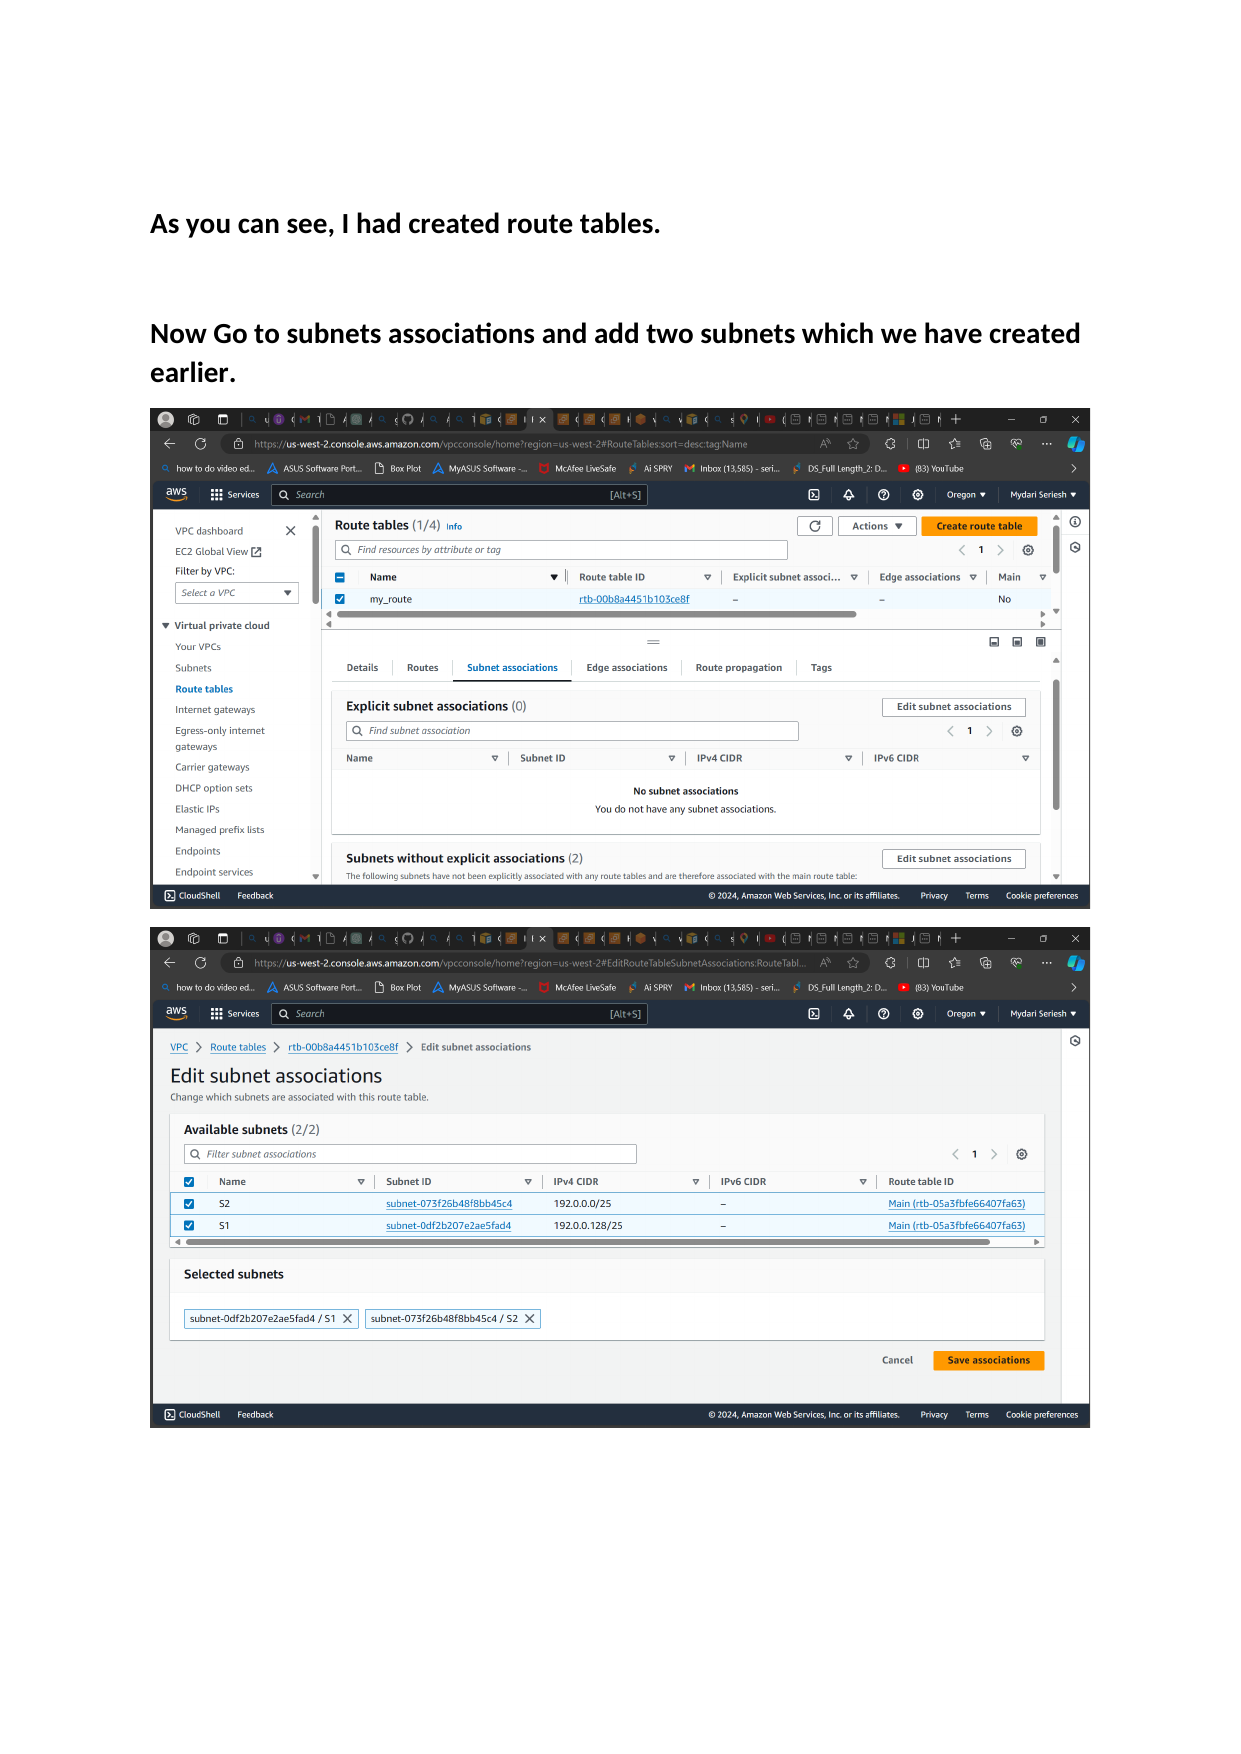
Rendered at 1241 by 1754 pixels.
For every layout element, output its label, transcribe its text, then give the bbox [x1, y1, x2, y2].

picture [150, 927, 1091, 1428]
text Now Go to subnets associations and add two subnets which we have created earlier. [150, 315, 1090, 389]
text As you can see, I had created route tables. [150, 205, 1090, 241]
picture [150, 408, 1091, 909]
